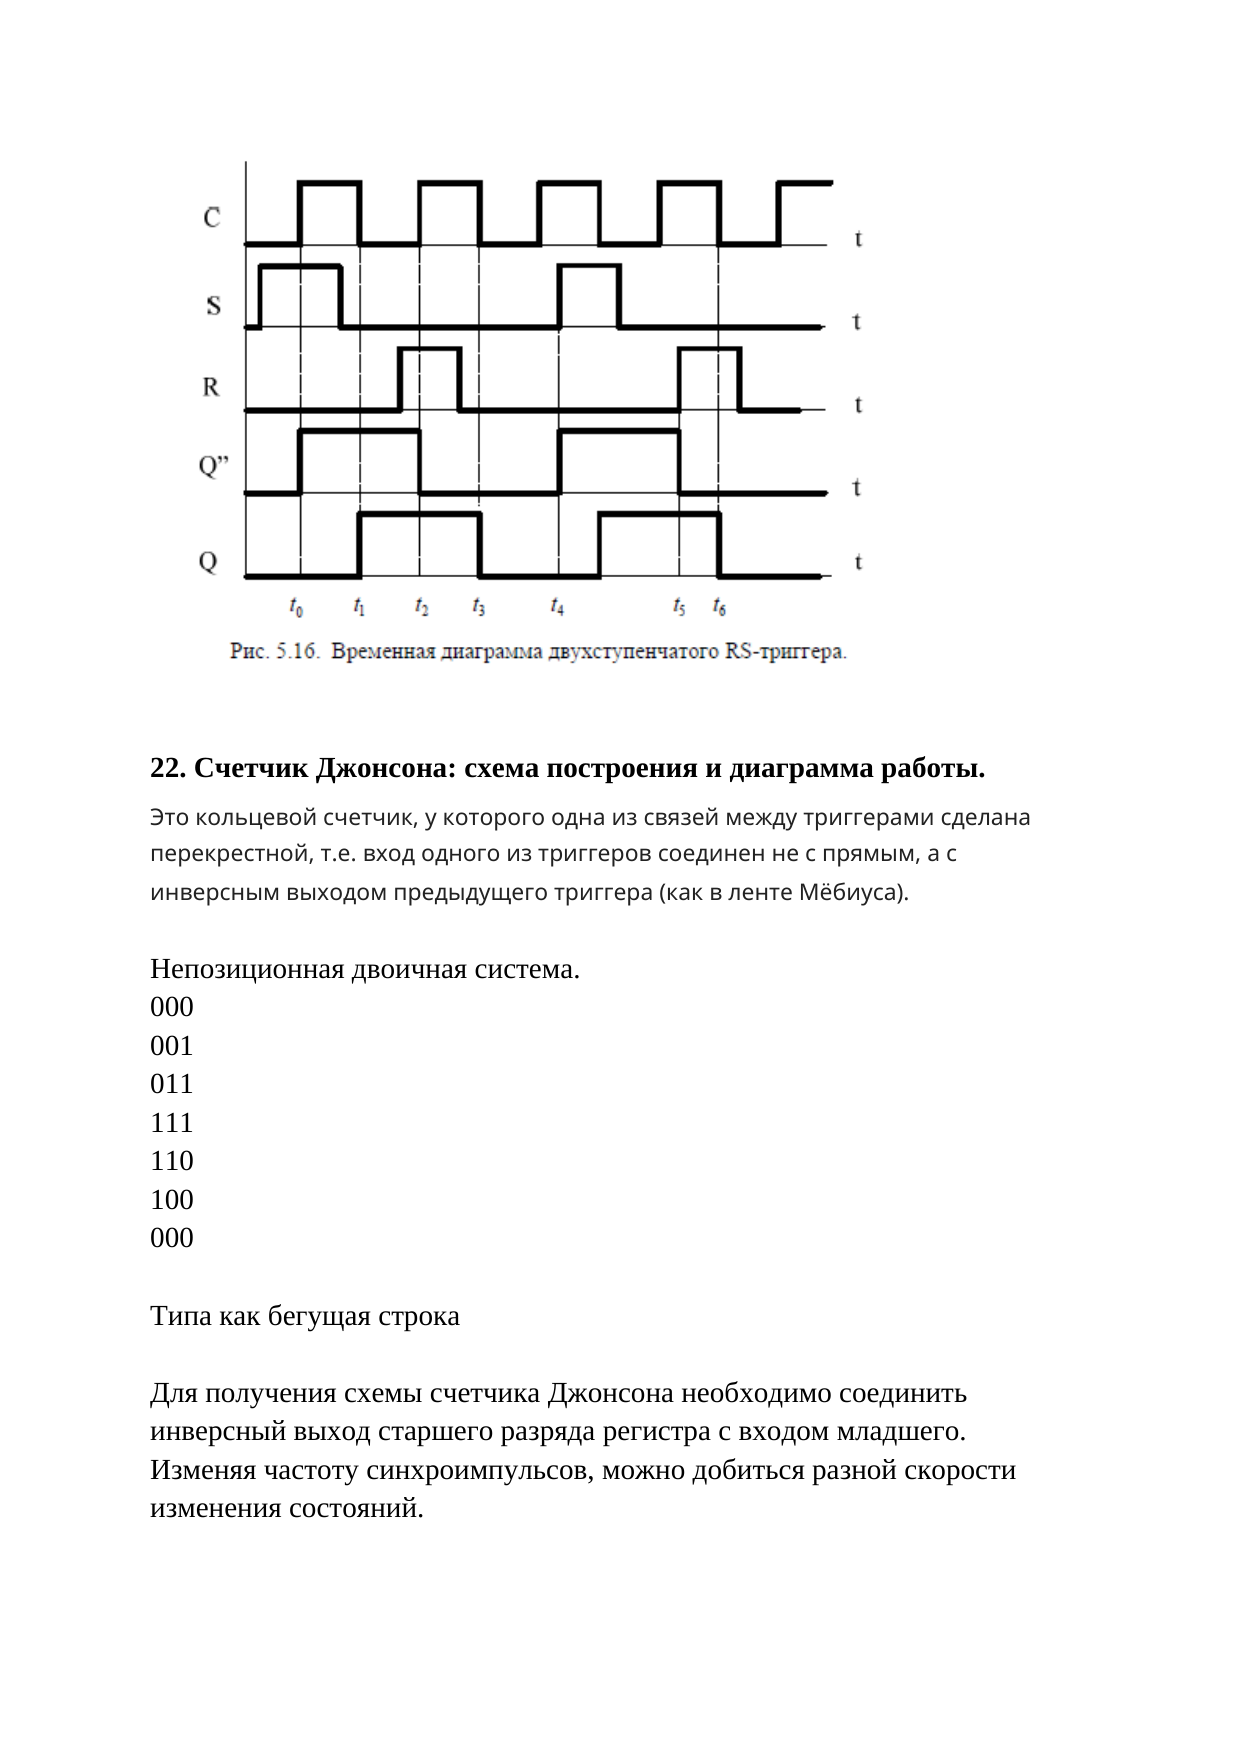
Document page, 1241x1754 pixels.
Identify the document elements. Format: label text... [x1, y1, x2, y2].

text инверсный выход старшего разряда регистра с входом младшего. [150, 1413, 1090, 1447]
text Для получения схемы счетчика Джонсона необходимо соединить [150, 1375, 1090, 1408]
text 000 [150, 1221, 1090, 1254]
text 110 [150, 1143, 1090, 1177]
text Это кольцевой счетчик, у которого одна из связей между триггерами сделана перекрестной, т.е. вход одного из триггеров соединен не с прямым, а с инверсным выходом предыдущего триггера (как в ленте Мёбиуса). [150, 801, 1090, 907]
text 100 [150, 1182, 1090, 1216]
picture [150, 150, 893, 704]
text 000 [150, 989, 1090, 1023]
text 111 [150, 1105, 1090, 1138]
subtitle 22. Счетчик Джонсона: схема построения и диаграмма работы. [150, 750, 1090, 783]
text Изменяя частоту синхроимпульсов, можно добиться разной скорости [150, 1452, 1090, 1485]
text Типа как бегущая строка [150, 1298, 1090, 1331]
text изменения состояний. [150, 1490, 1090, 1524]
text Непозиционная двоичная система. [150, 951, 1090, 984]
text 011 [150, 1066, 1090, 1100]
text 001 [150, 1028, 1090, 1061]
